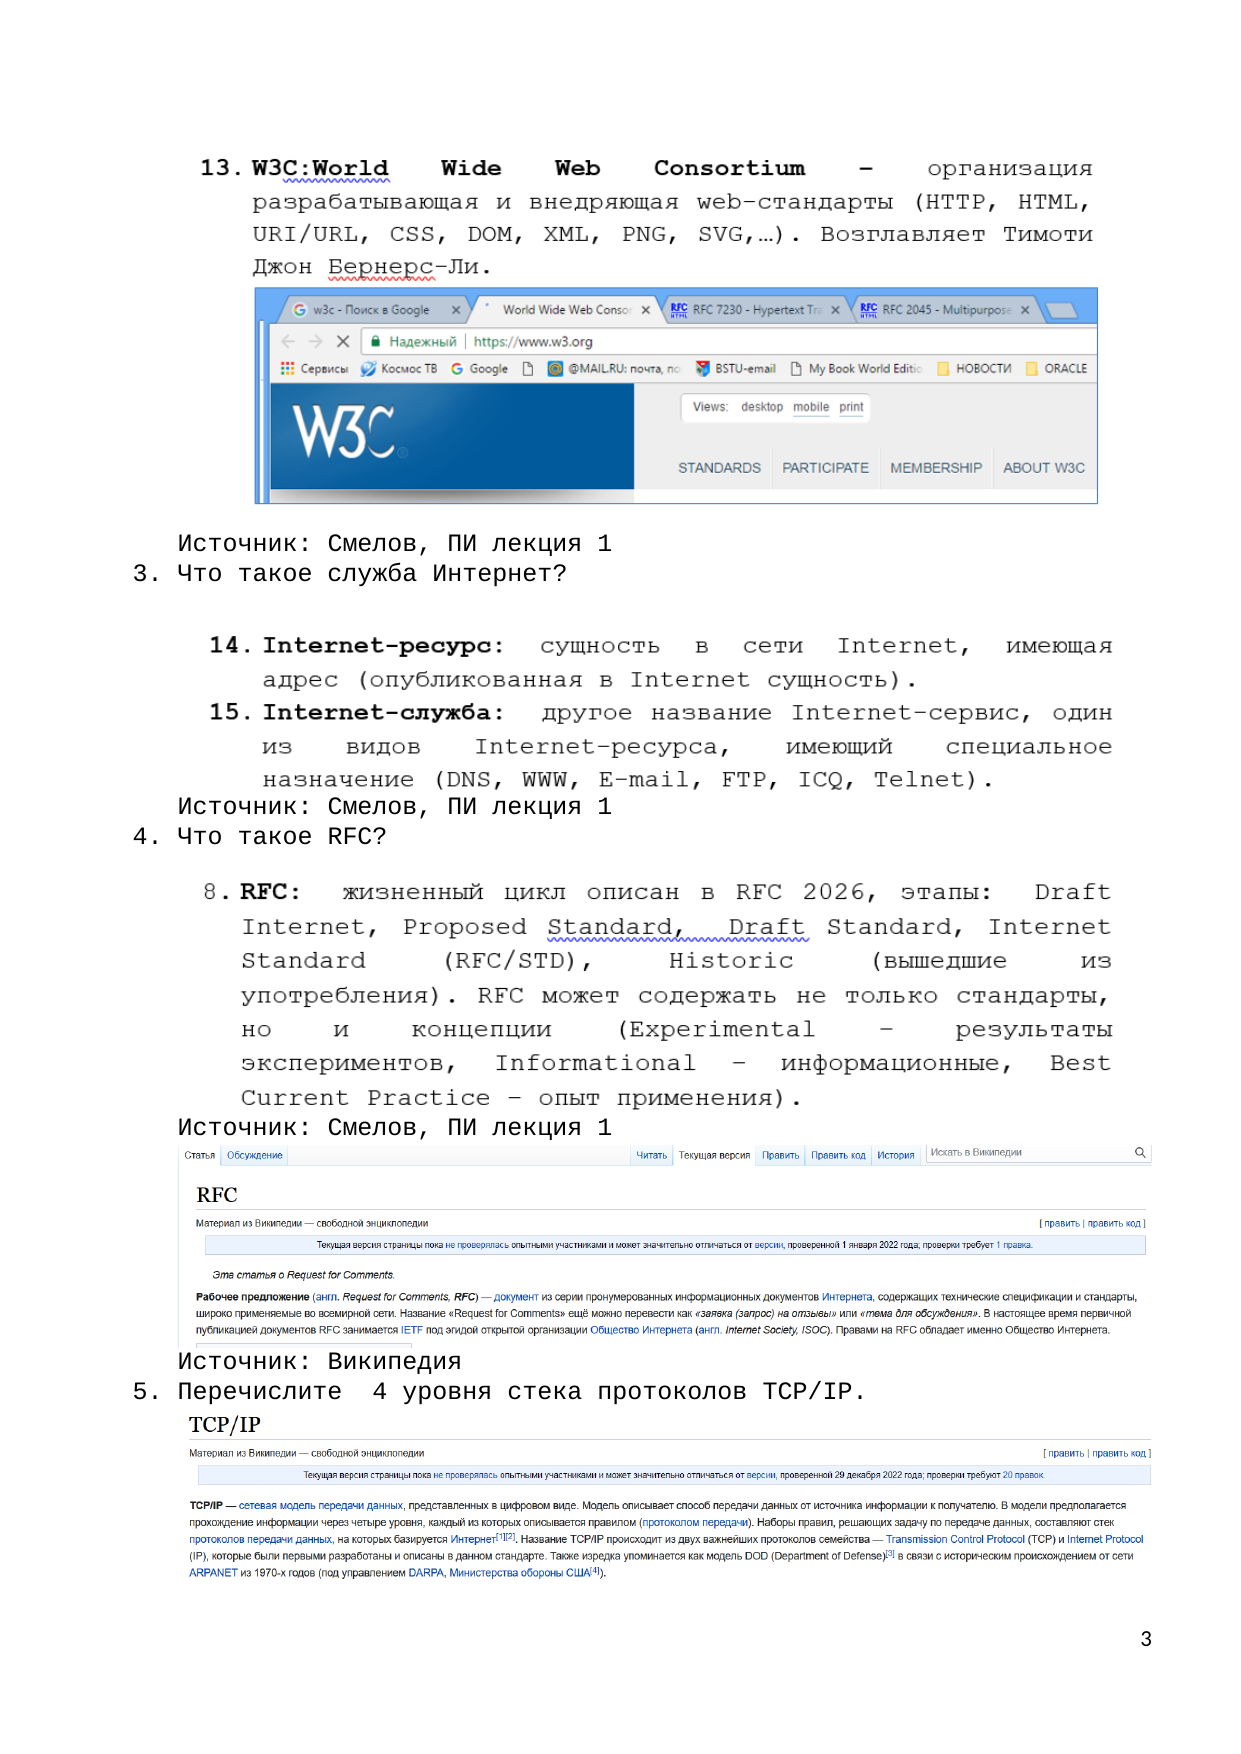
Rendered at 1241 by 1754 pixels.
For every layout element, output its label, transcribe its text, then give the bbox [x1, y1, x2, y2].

list Источник: Смелов, ПИ лекция 1 [177, 530, 1152, 559]
picture [177, 590, 1152, 793]
list Что такое RFC? [177, 824, 1152, 852]
list Источник: Википедия [177, 1349, 1152, 1377]
list Что такое служба Интернет? [177, 560, 1152, 589]
picture [177, 1145, 1152, 1348]
picture [177, 1408, 1152, 1581]
picture [177, 118, 1152, 529]
picture [177, 853, 1152, 1114]
list Перечислите 4 уровня стека протоколов TCP/IP. [177, 1379, 1152, 1407]
list Источник: Смелов, ПИ лекция 1 [177, 794, 1152, 822]
list Источник: Смелов, ПИ лекция 1 [177, 1115, 1152, 1143]
